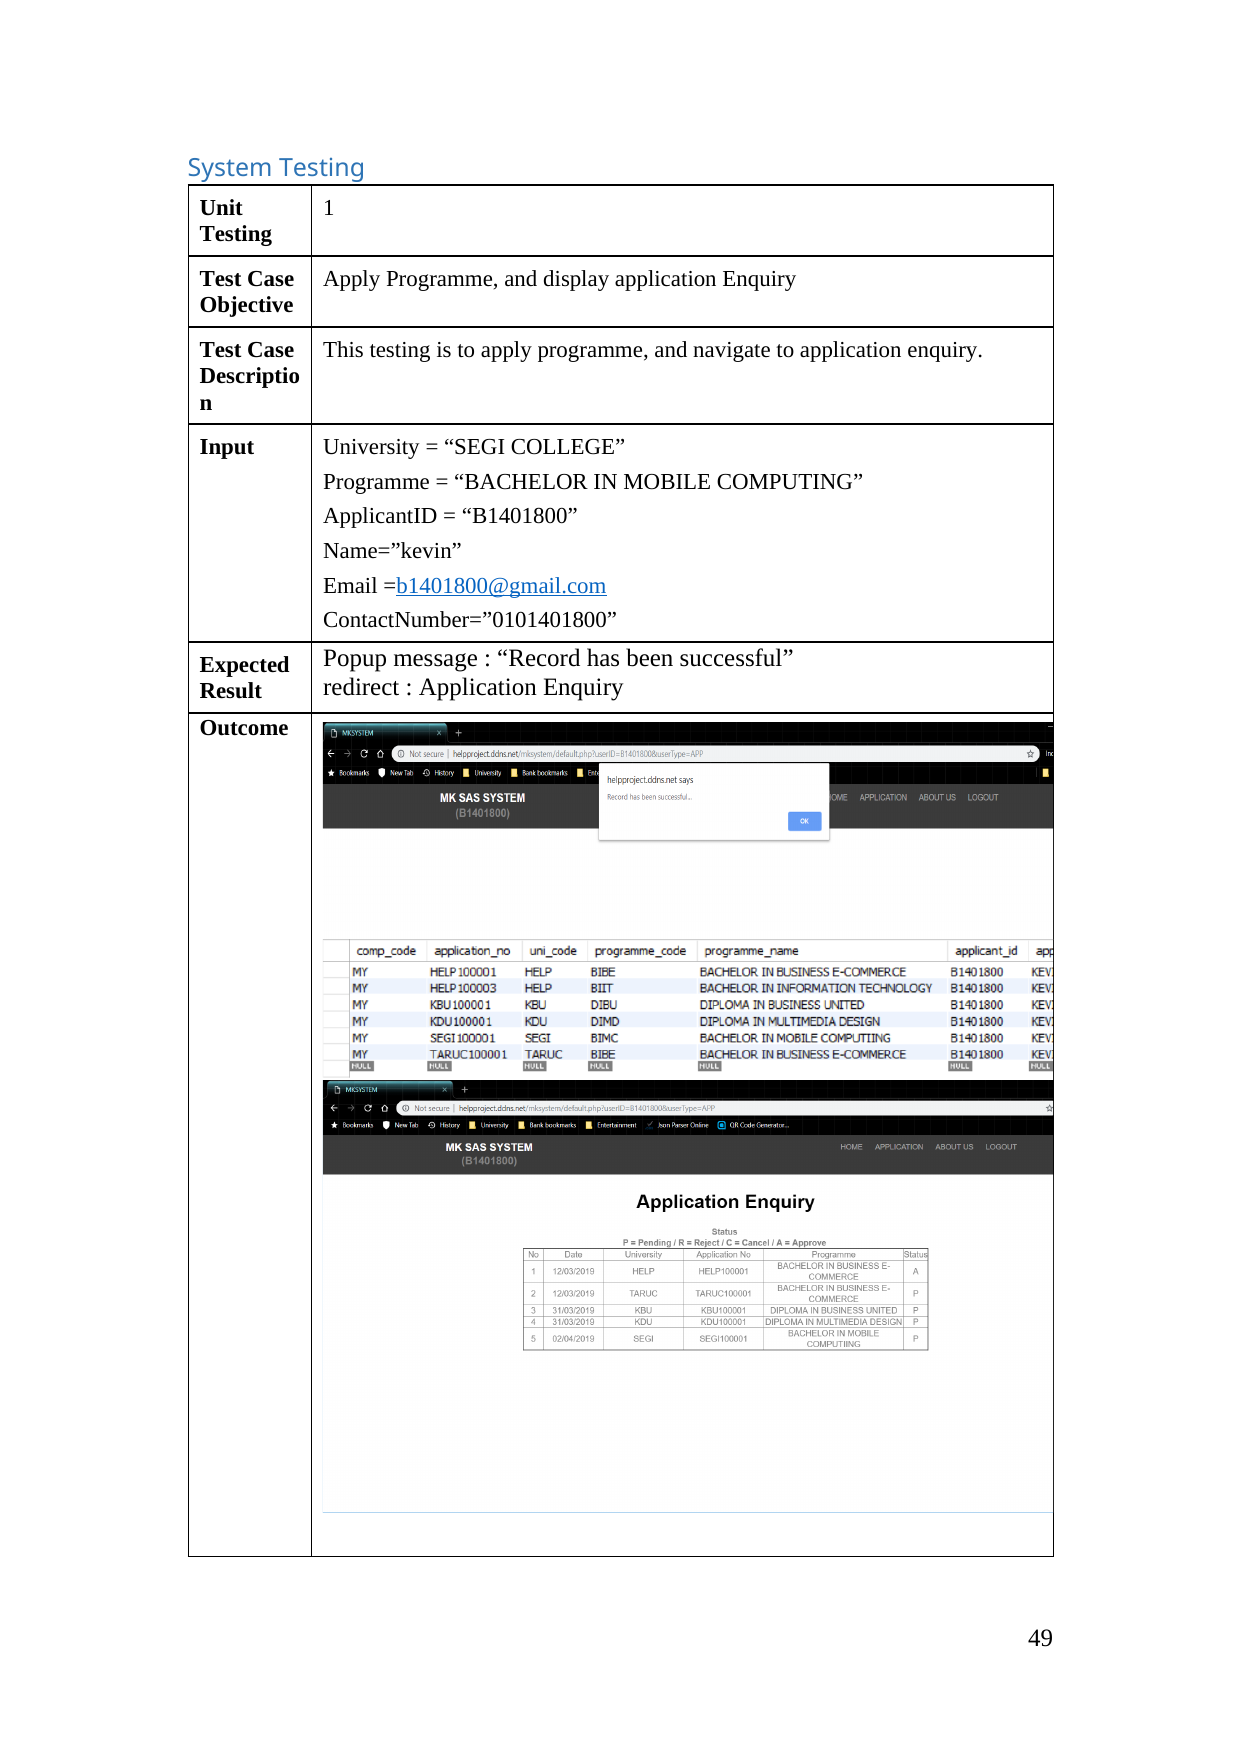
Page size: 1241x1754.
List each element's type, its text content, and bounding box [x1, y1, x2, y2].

table_cell Test Case Objective [189, 257, 311, 326]
table_cell [312, 714, 1053, 1556]
table_cell Popup message : “Record has been successful” redirect : Application Enquiry [312, 643, 1053, 712]
table_cell Test Case Description [189, 328, 311, 423]
table_header Unit Testing [189, 186, 311, 255]
table_header 1 [312, 186, 1053, 255]
table_cell University = “SEGI COLLEGE” Programme = “BACHELOR IN MOBILE COMPUTING” ApplicantID = “B1401800” Name=”kevin” Email =b1401800@gmail.com ContactNumber=”0101401800” [312, 425, 1053, 641]
table_cell This testing is to apply programme, and navigate to application enquiry. [312, 328, 1053, 423]
table_cell Apply Programme, and display application Enquiry [312, 257, 1053, 326]
picture [322, 722, 1054, 1513]
subtitle System Testing [187, 150, 1053, 184]
table_cell Outcome [189, 714, 311, 1556]
table_cell Expected Result [189, 643, 311, 712]
table_cell Input [189, 425, 311, 641]
